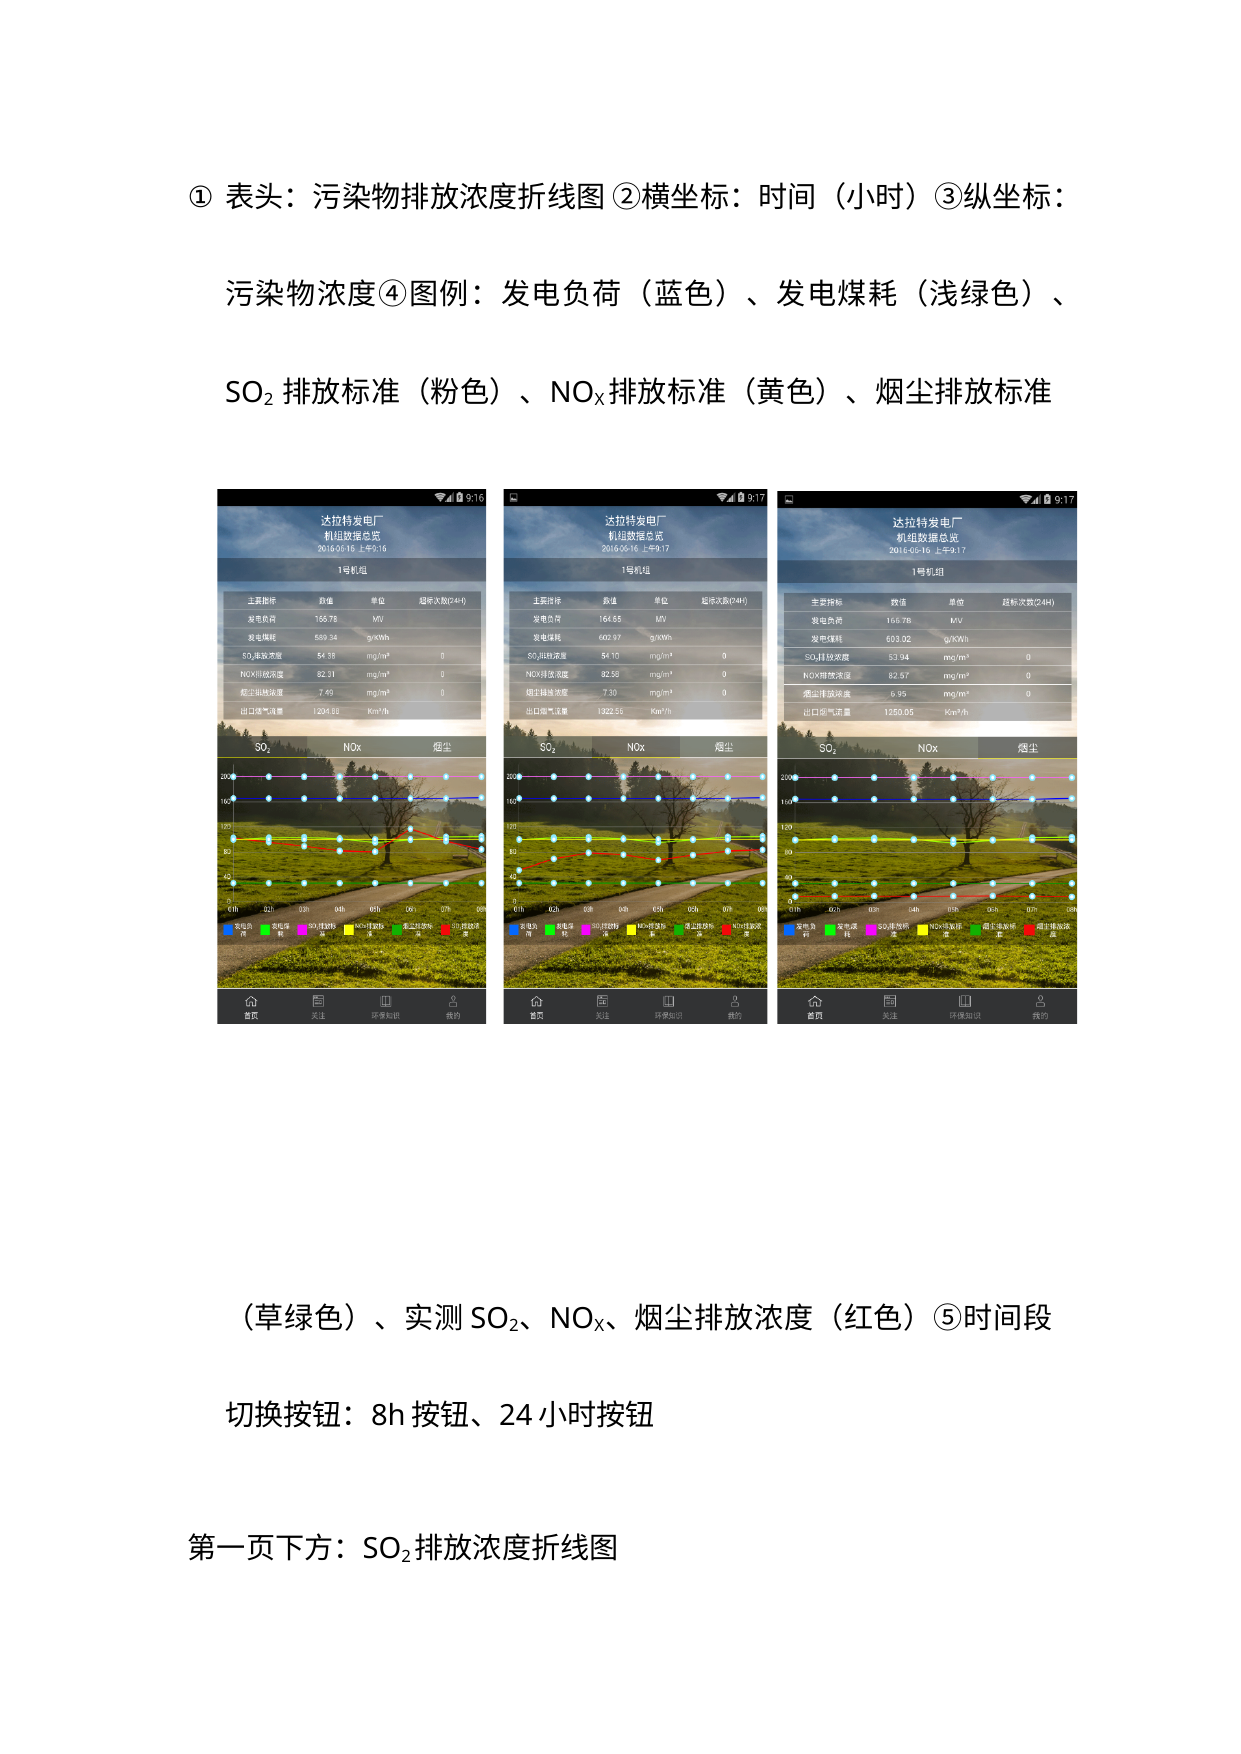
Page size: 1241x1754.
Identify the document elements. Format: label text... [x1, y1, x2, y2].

picture [217, 489, 487, 1024]
picture [503, 489, 768, 1024]
picture [777, 491, 1078, 1024]
text 第一页下方：SO2排放浓度折线图 [187, 1514, 1053, 1579]
